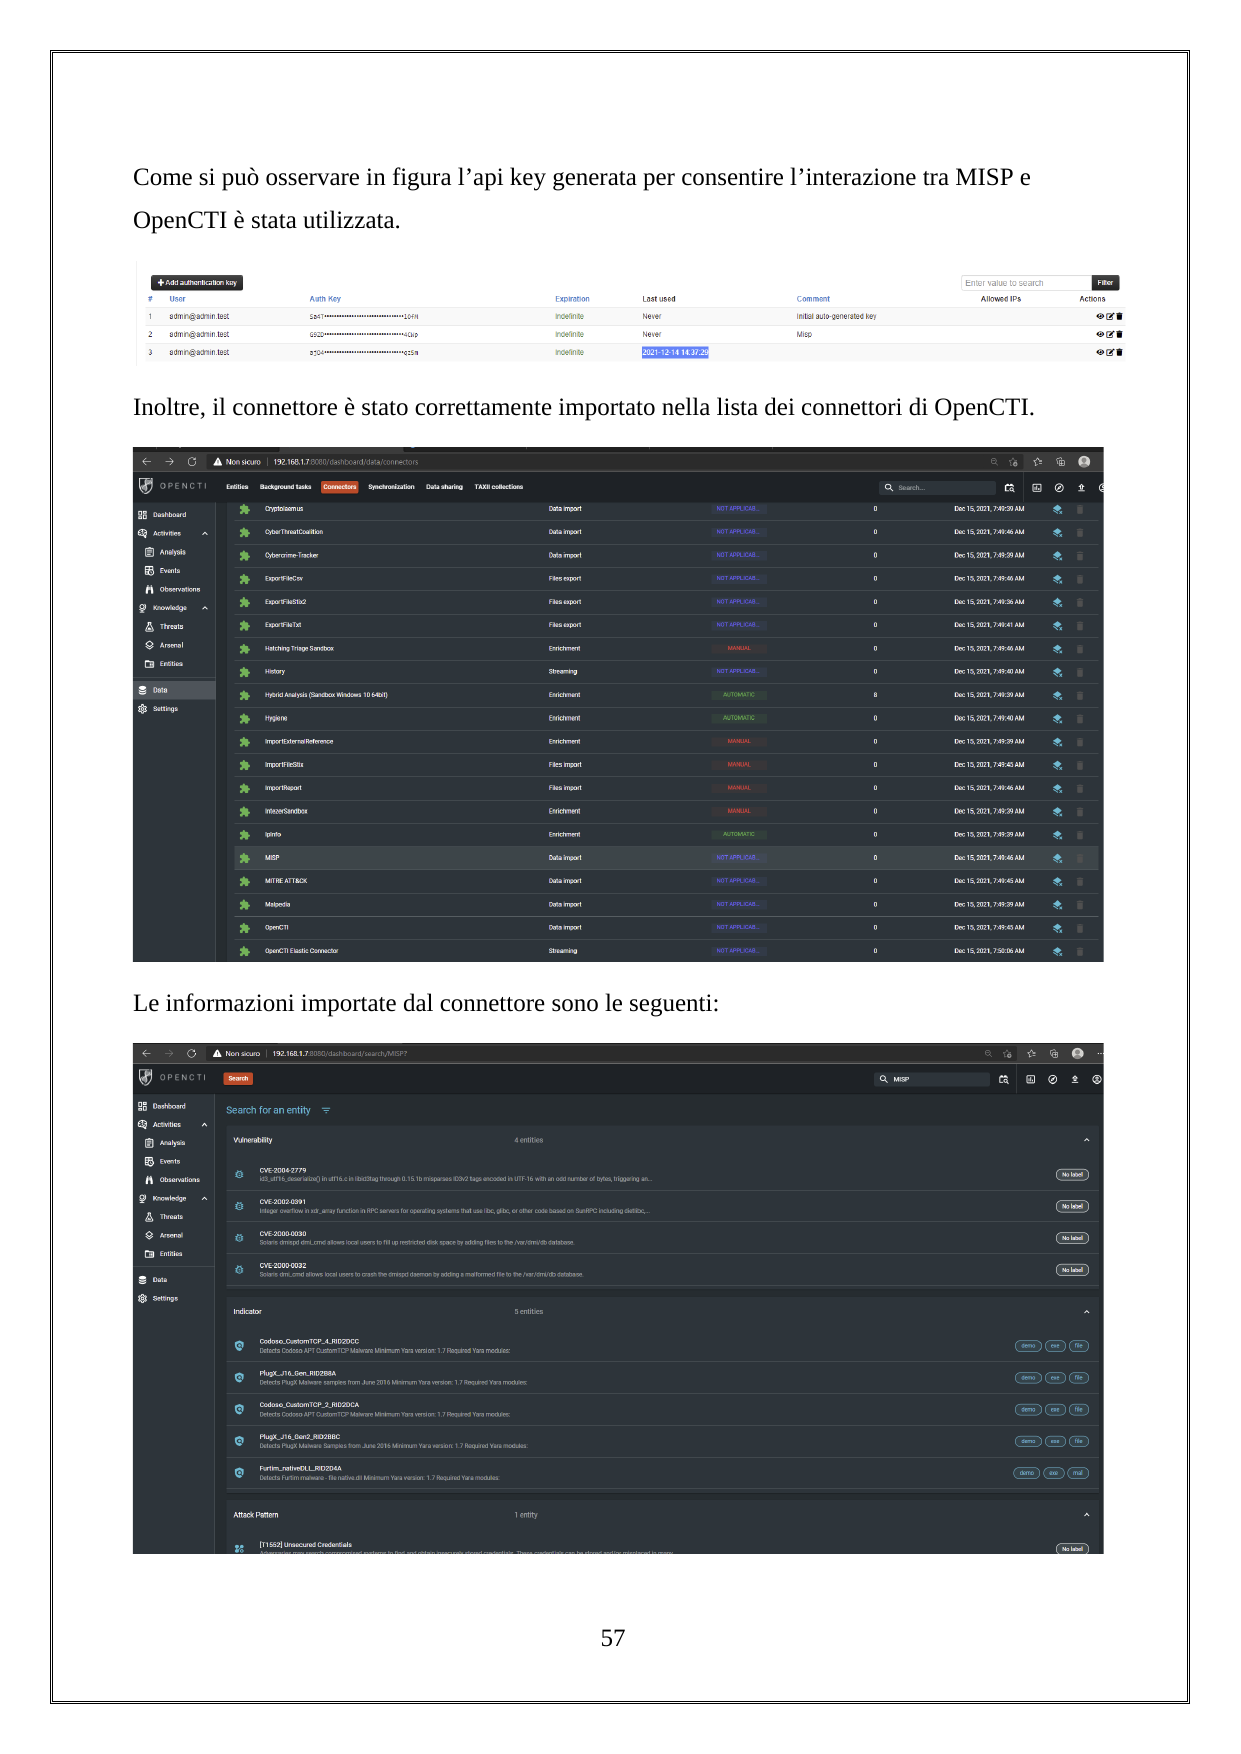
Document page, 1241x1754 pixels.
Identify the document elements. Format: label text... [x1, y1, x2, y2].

text Come si può osservare in figura l’api key generata per consentire l’interazione tra MISP e OpenCTI è stata utilizzata. [133, 162, 1093, 234]
picture [132, 261, 1130, 366]
picture [132, 447, 1104, 962]
text Le informazioni importate dal connettore sono le seguenti: [133, 988, 1093, 1017]
text Inoltre, il connettore è stato correttamente importato nella lista dei connettori di OpenCTI. [133, 392, 1093, 421]
picture [132, 1043, 1104, 1554]
